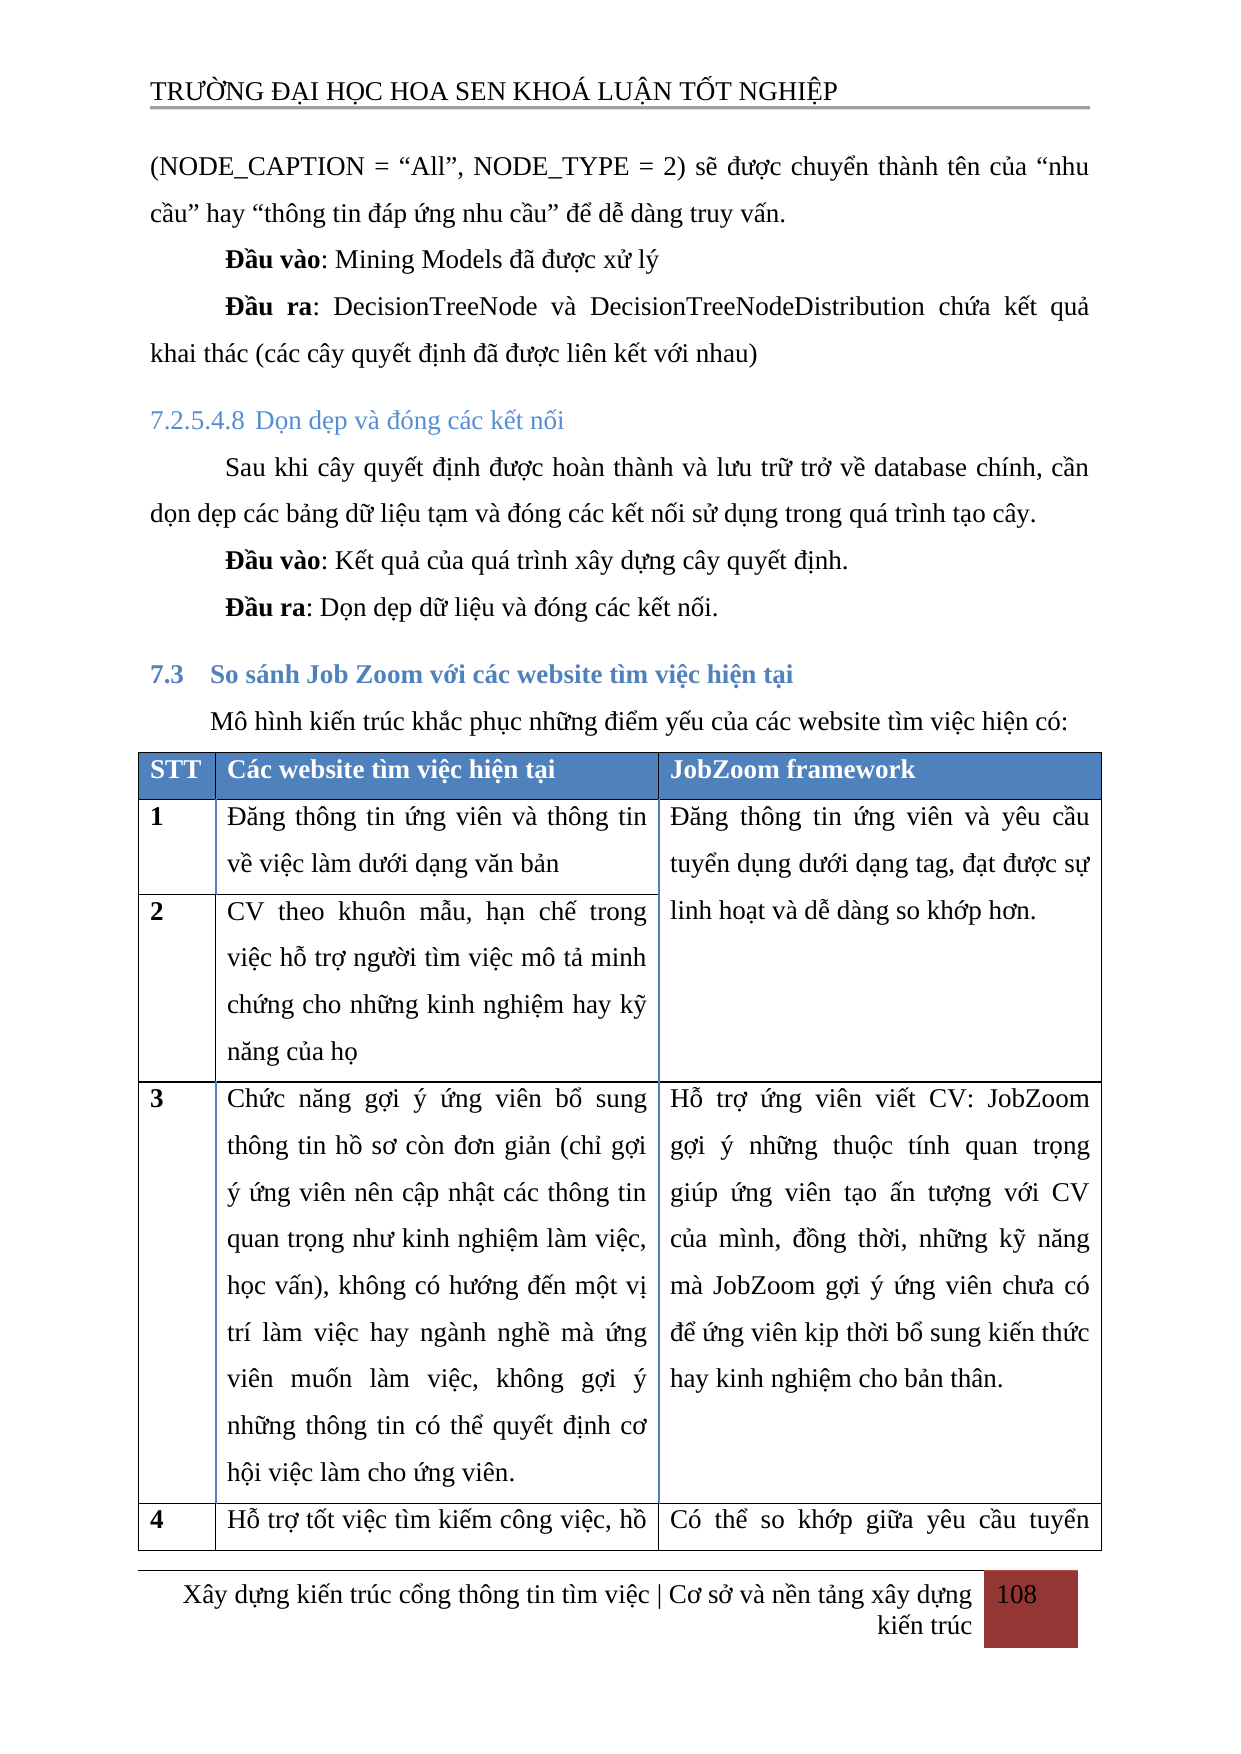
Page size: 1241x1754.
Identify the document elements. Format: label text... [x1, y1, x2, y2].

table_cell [659, 1504, 1101, 1550]
table_header STT [139, 753, 215, 799]
table_cell 4 [139, 1504, 215, 1550]
table_cell 1 [139, 800, 215, 894]
table_cell 2 [139, 895, 215, 1081]
text Mô hình kiến trúc khắc phục những điểm yếu của các website tìm việc hiện có: [150, 705, 1090, 736]
table_header Các website tìm việc hiện tại [216, 753, 658, 799]
table_cell Hỗ trợ ứng viên viết CV: JobZoom gợi ý những thuộc tính quan trọng giúp ứng viên tạo ấn tượng với CV của mình, đồng thời, những kỹ năng mà JobZoom gợi ý ứng viên chưa có để ứng viên kịp thời bổ sung kiến thức hay kinh nghiệm cho bản thân. [660, 1083, 1101, 1502]
text Đầu ra: Dọn dẹp dữ liệu và đóng các kết nối. [150, 591, 1090, 622]
table_cell 3 [139, 1083, 215, 1502]
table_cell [216, 1504, 658, 1550]
table_header JobZoom framework [659, 753, 1101, 799]
text Đầu vào: Kết quả của quá trình xây dựng cây quyết định. [150, 544, 1090, 575]
subtitle Dọn dẹp và đóng các kết nối [150, 404, 1090, 435]
text Sau khi cây quyết định được hoàn thành và lưu trữ trở về database chính, cần dọn dẹp các bảng dữ liệu tạm và đóng các kết nối sử dụng trong quá trình tạo cây. [150, 451, 1090, 529]
text Đầu ra: DecisionTreeNode và DecisionTreeNodeDistribution chứa kết quả khai thác (các cây quyết định đã được liên kết với nhau) [150, 290, 1090, 368]
table_cell Đăng thông tin ứng viên và thông tin về việc làm dưới dạng văn bản [217, 800, 658, 894]
table_cell CV theo khuôn mẫu, hạn chế trong việc hỗ trợ người tìm việc mô tả minh chứng cho những kinh nghiệm hay kỹ năng của họ [216, 895, 658, 1081]
table_cell Đăng thông tin ứng viên và yêu cầu tuyển dụng dưới dạng tag, đạt được sự linh hoạt và dễ dàng so khớp hơn. [660, 800, 1101, 1081]
table_cell Chức năng gợi ý ứng viên bổ sung thông tin hồ sơ còn đơn giản (chỉ gợi ý ứng viên nên cập nhật các thông tin quan trọng như kinh nghiệm làm việc, học vấn), không có hướng đến một vị trí làm việc hay ngành nghề mà ứng viên muốn làm việc, không gợi ý những thông tin có thể quyết định cơ hội việc làm cho ứng viên. [217, 1083, 658, 1502]
subtitle So sánh Job Zoom với các website tìm việc hiện tại [150, 658, 1090, 689]
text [150, 150, 1090, 228]
text Đầu vào: Mining Models đã được xử lý [150, 243, 1090, 274]
